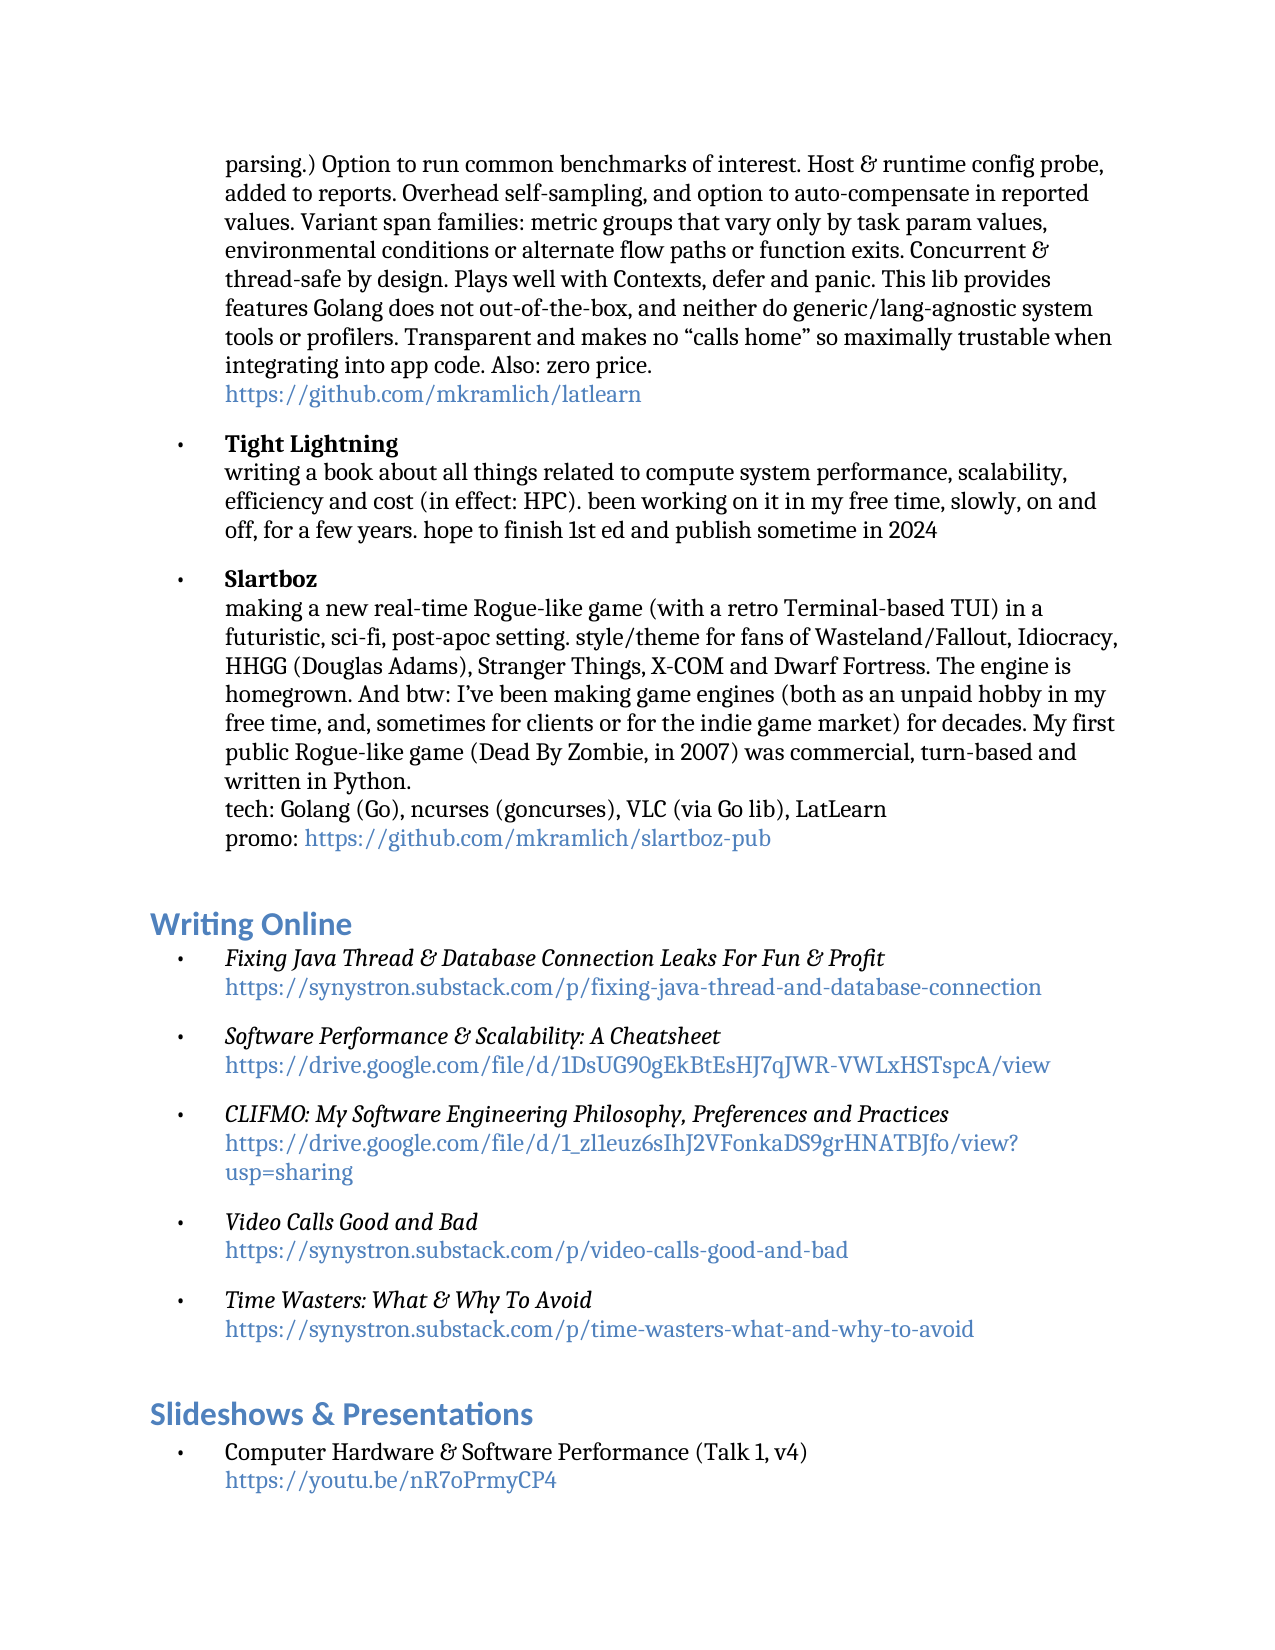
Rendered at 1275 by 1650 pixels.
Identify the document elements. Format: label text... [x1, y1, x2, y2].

list Tight Lightning writing a book about all things related to compute system performance, scalability, efficiency and cost (in effect: HPC). been working on it in my free time, slowly, on and off, for a few years. hope to finish 1st ed and publish sometime in 2024 [175, 429, 1125, 544]
list Computer Hardware & Software Performance (Talk 1, v4) https://youtu.be/nR7oPrmyCP4 [175, 1438, 1125, 1495]
list Time Wasters: What & Why To Avoid https://synystron.substack.com/p/time-wasters-what-and-why-to-avoid [175, 1286, 1125, 1343]
subtitle Slideshows & Presentations [150, 1393, 1125, 1434]
list Slartboz making a new real-time Rogue-like game (with a retro Terminal-based TUI) in a futuristic, sci-fi, post-apoc setting. style/theme for fans of Wasteland/Fallout, Idiocracy, HHGG (Douglas Adams), Stranger Things, X-COM and Dwarf Fortress. The engine is homegrown. And btw: I’ve been making game engines (both as an unpaid hobby in my free time, and, sometimes for clients or for the indie game market) for decades. My first public Rogue-like game (Dead By Zombie, in 2007) was commercial, turn-based and written in Python. tech: Golang (Go), ncurses (goncurses), VLC (via Go lib), LatLearn promo: https://github.com/mkramlich/slartboz-pub [175, 565, 1125, 853]
subtitle Writing Online [150, 903, 1125, 944]
list Software Performance & Scalability: A Cheatsheet https://drive.google.com/file/d/1DsUG90gEkBtEsHJ7qJWR-VWLxHSTspcA/view [175, 1022, 1125, 1079]
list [175, 150, 1125, 409]
list Fixing Java Thread & Database Connection Leaks For Fun & Profit https://synystron.substack.com/p/fixing-java-thread-and-database-connection [175, 944, 1125, 1001]
list CLIFMO: My Software Engineering Philosophy, Preferences and Practices https://drive.google.com/file/d/1_zl1euz6sIhJ2VFonkaDS9grHNATBJfo/view?usp=sharing [175, 1100, 1125, 1187]
list Video Calls Good and Bad https://synystron.substack.com/p/video-calls-good-and-bad [175, 1207, 1125, 1265]
